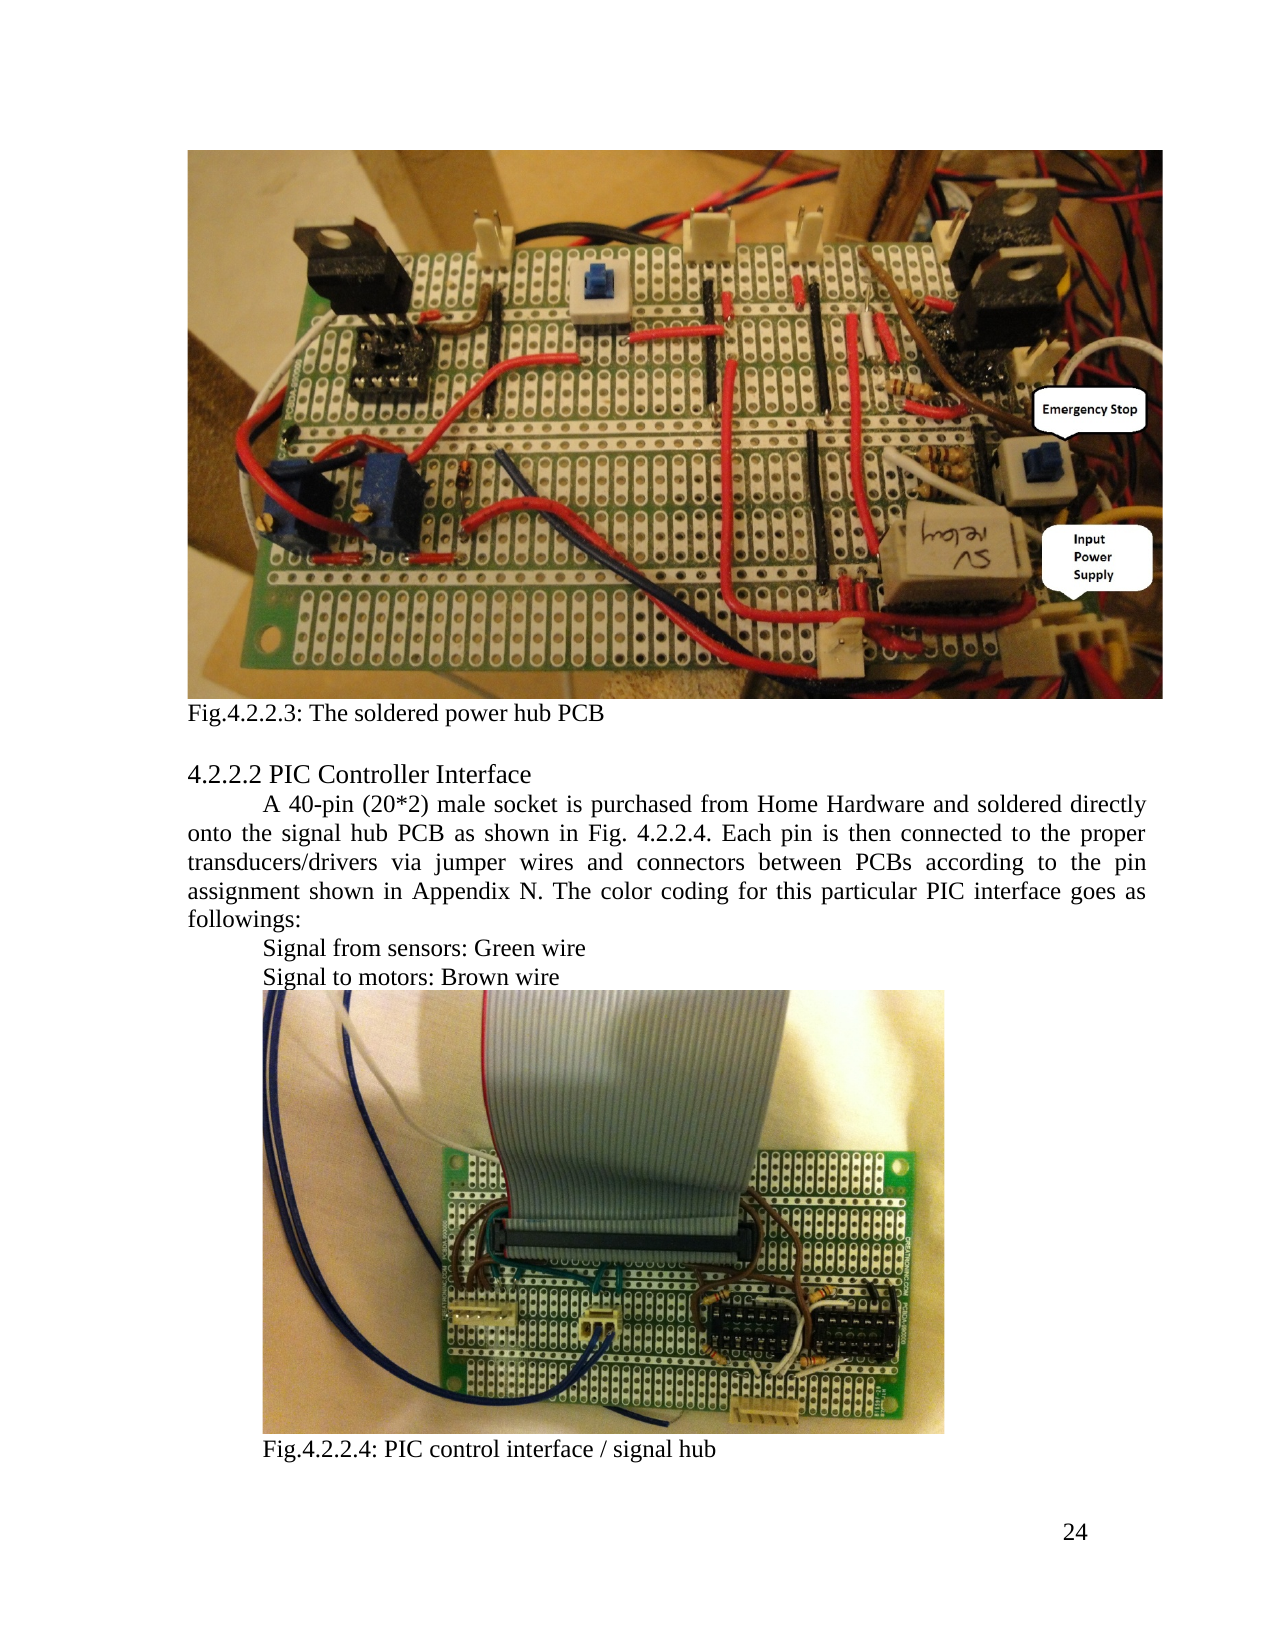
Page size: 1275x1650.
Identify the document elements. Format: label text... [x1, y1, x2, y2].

text Fig.4.2.2.3: The soldered power hub PCB [187, 699, 1087, 727]
text Signal from sensors: Green wire [187, 933, 1147, 962]
subtitle 4.2.2.2 PIC Controller Interface [187, 758, 1147, 789]
picture [262, 990, 945, 1434]
text A 40-pin (20*2) male socket is purchased from Home Hardware and soldered directly onto the signal hub PCB as shown in Fig. 4.2.2.4. Each pin is then connected to the proper transducers/drivers via jumper wires and connectors between PCBs according to the pin assignment shown in Appendix N. The color coding for this particular PIC interface goes as followings: [187, 789, 1147, 933]
picture [187, 150, 1163, 699]
text Signal to motors: Brown wire [187, 962, 1147, 991]
text Fig.4.2.2.4: PIC control interface / signal hub [187, 1434, 1147, 1463]
